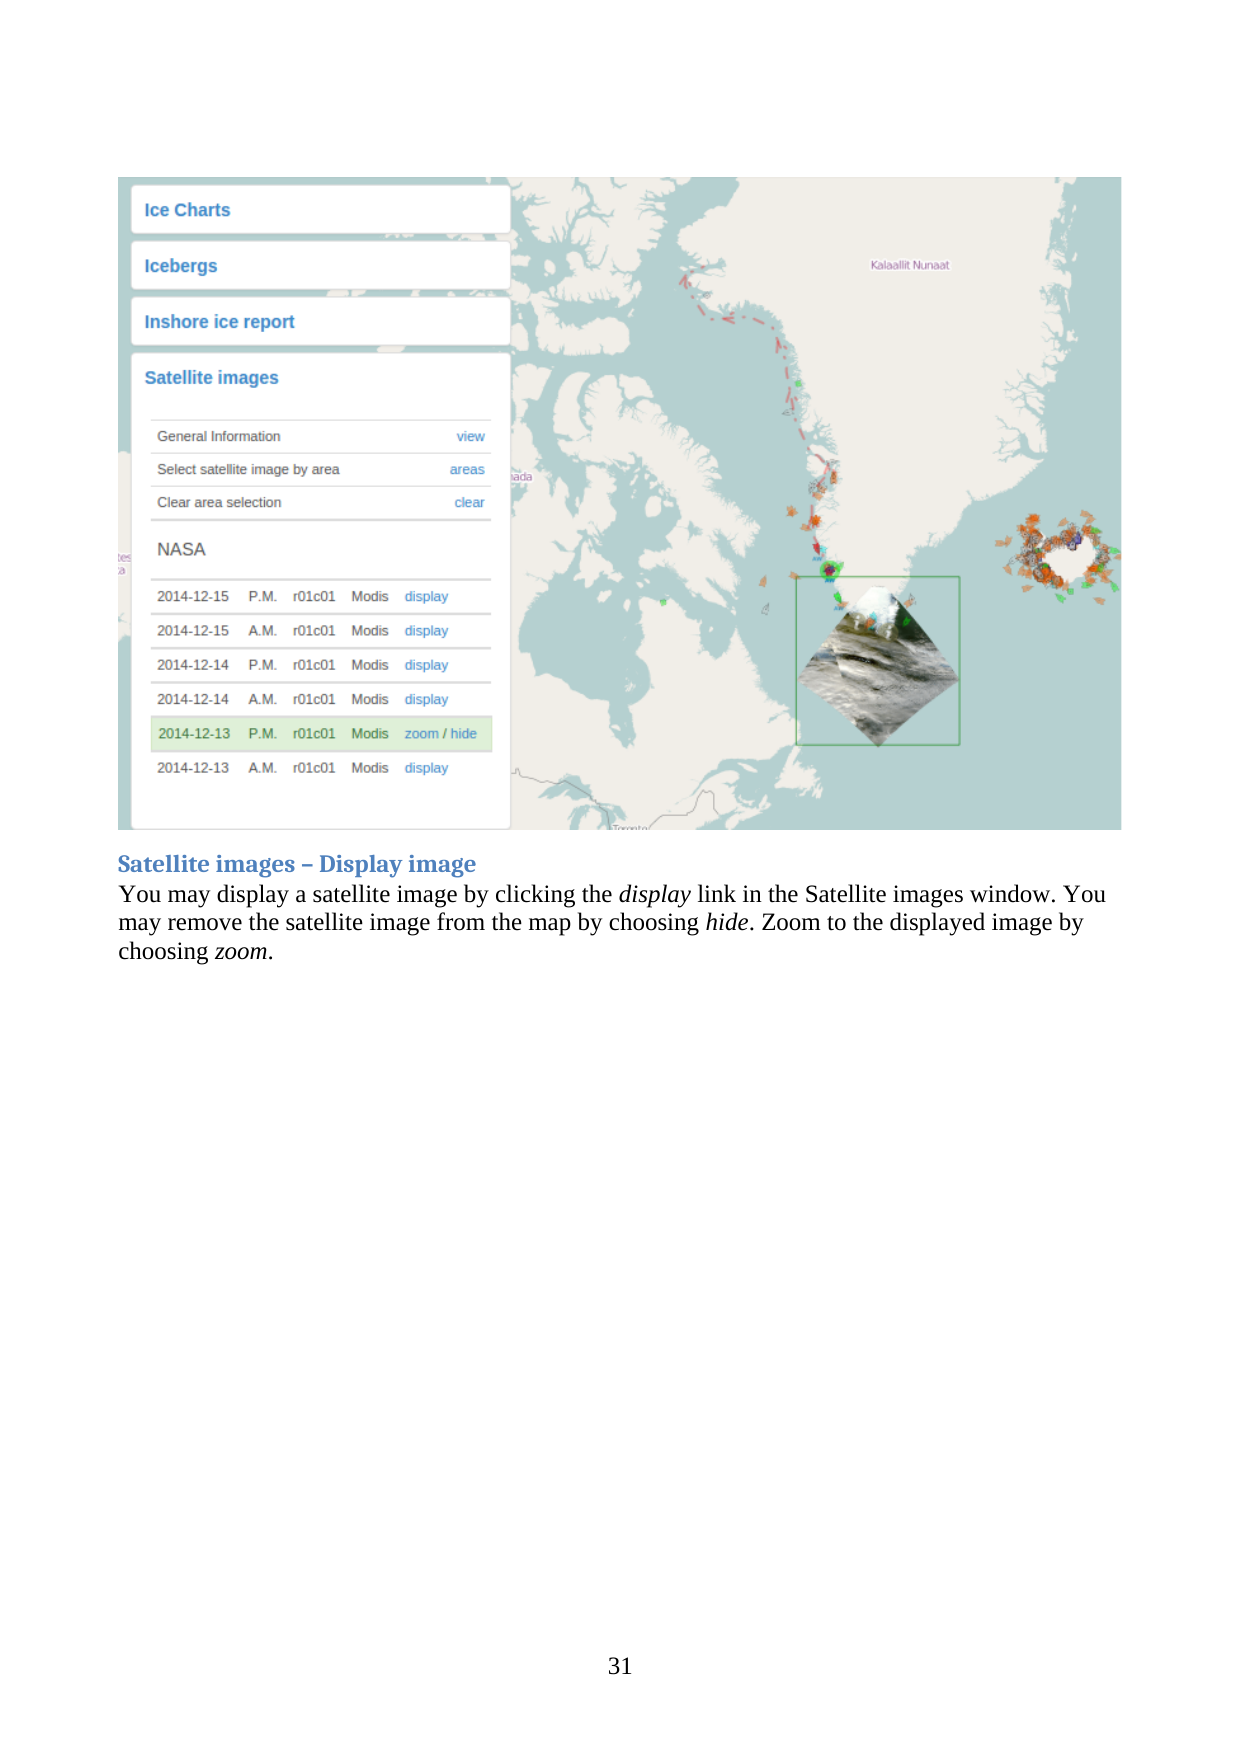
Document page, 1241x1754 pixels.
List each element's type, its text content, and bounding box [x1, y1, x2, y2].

subtitle Satellite images – Display image [118, 850, 1122, 879]
text You may display a satellite image by clicking the display link in the Satellite images window. You may remove the satellite image from the map by choosing hide. Zoom to the displayed image by choosing zoom. [118, 879, 1122, 965]
picture [118, 177, 1122, 830]
